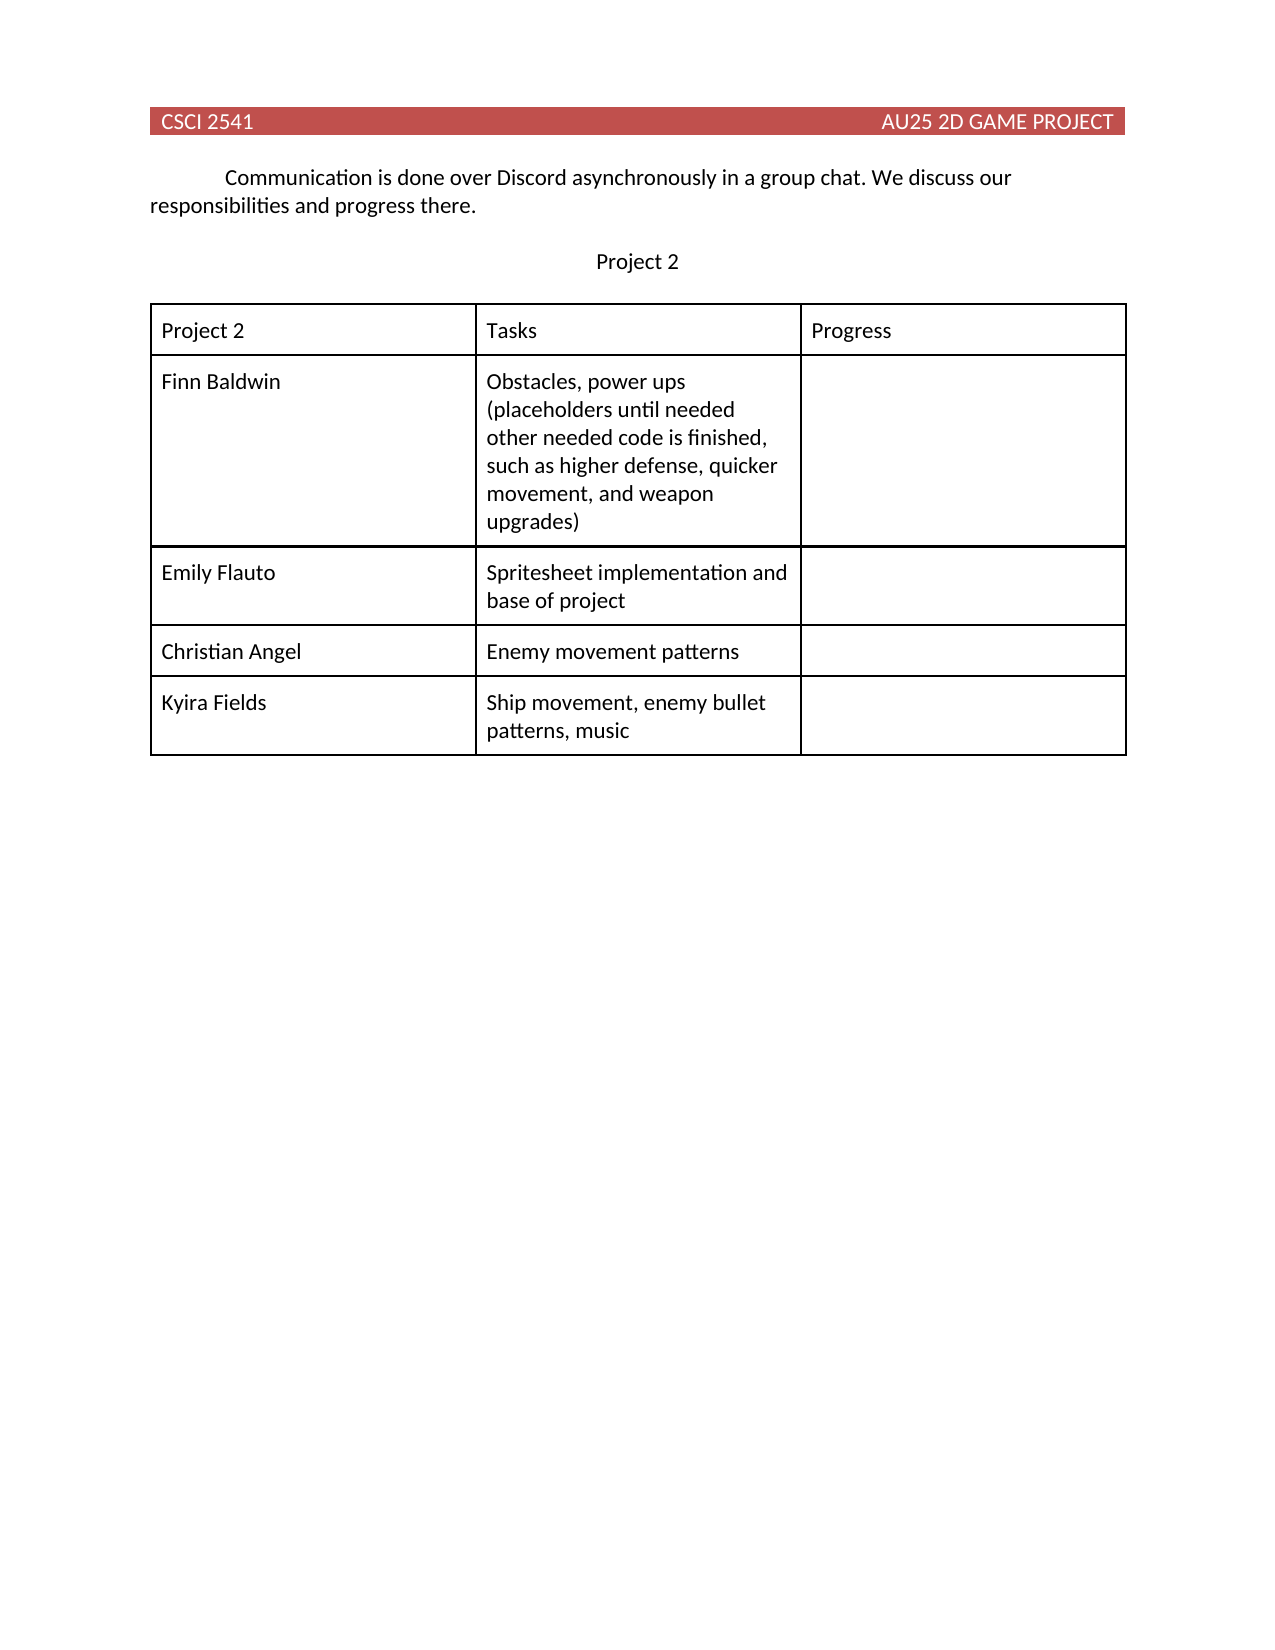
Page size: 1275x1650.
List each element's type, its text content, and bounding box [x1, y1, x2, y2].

text Communication is done over Discord asynchronously in a group chat. We discuss our responsibilities and progress there. [150, 163, 1125, 219]
text Project 2 [150, 247, 1125, 275]
